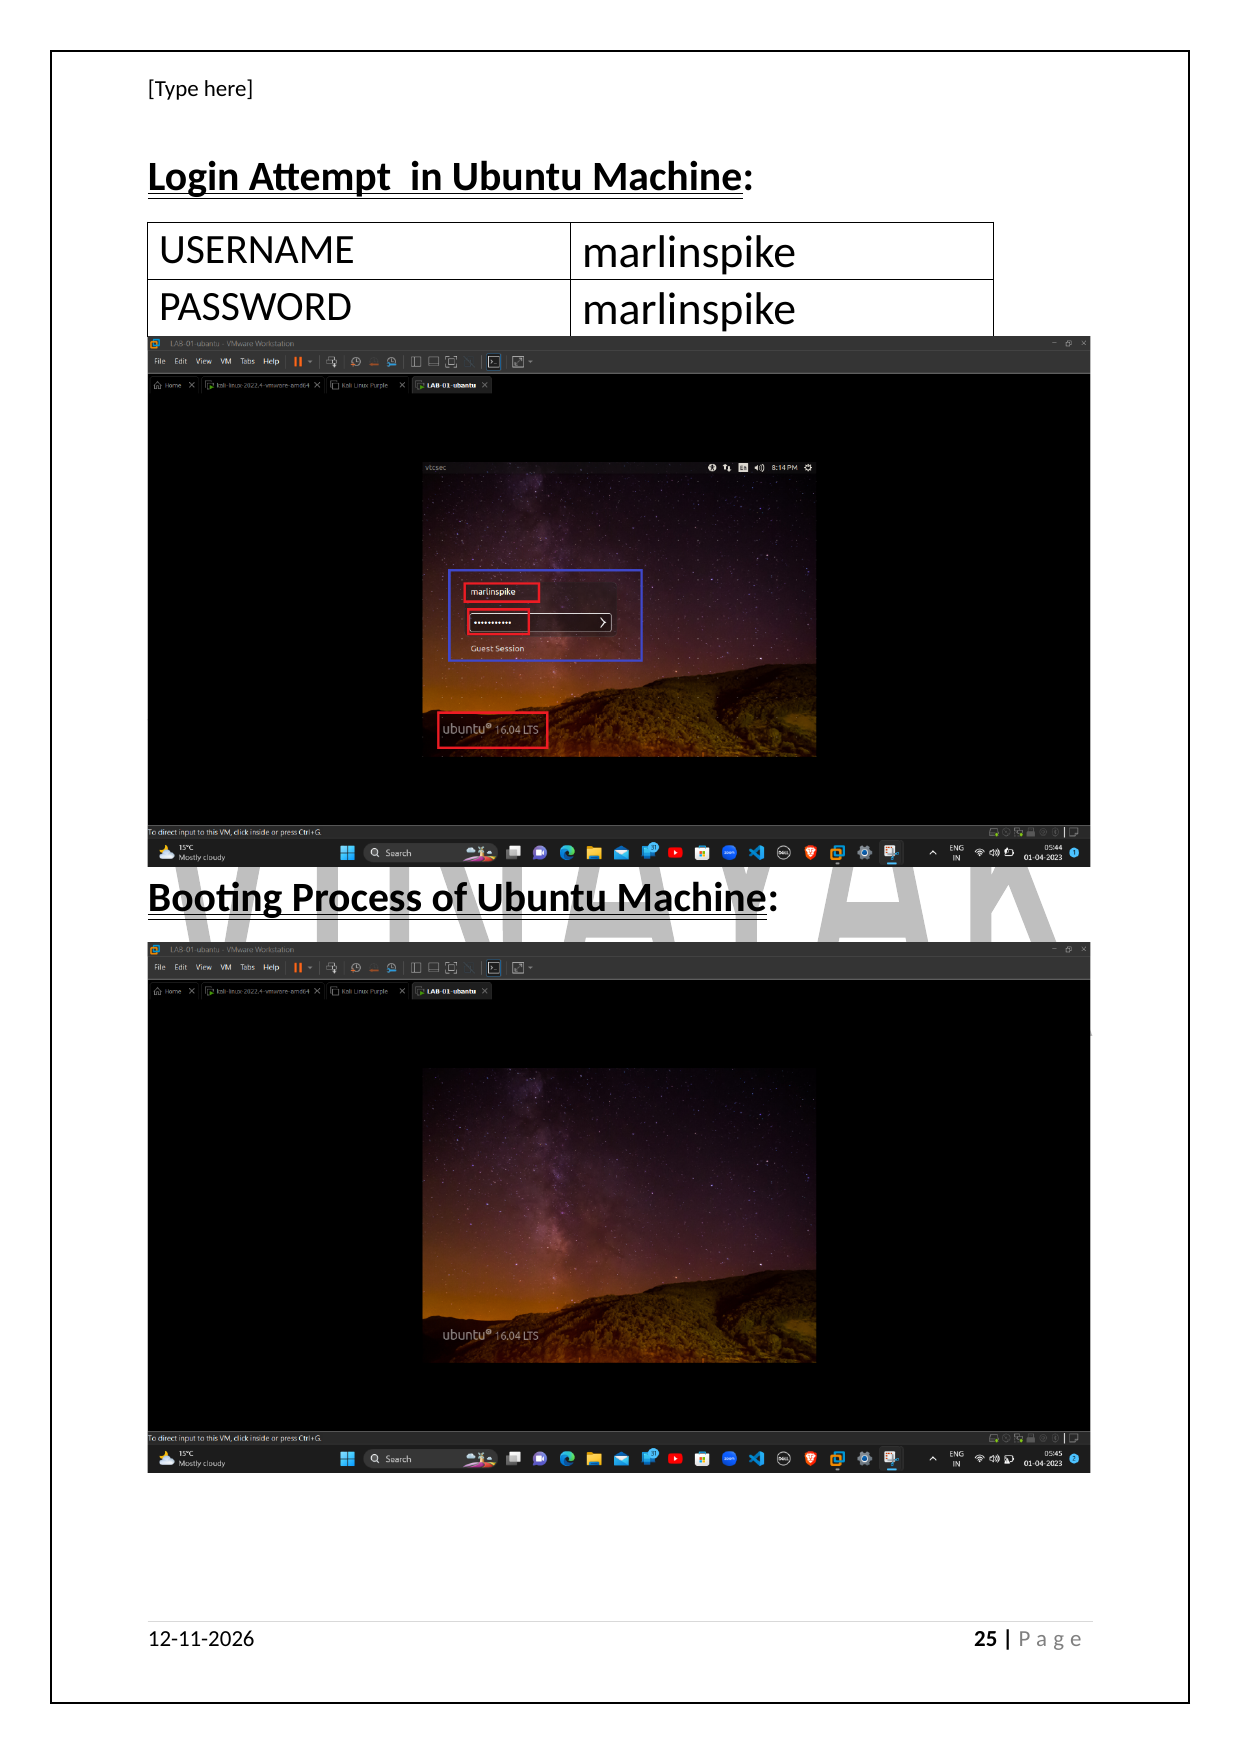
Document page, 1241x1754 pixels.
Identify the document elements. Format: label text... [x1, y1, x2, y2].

table_header USERNAME [148, 223, 570, 278]
picture [147, 336, 1091, 867]
table_cell marlinspike [571, 280, 993, 336]
picture [147, 942, 1091, 1473]
text Login Attempt in Ubuntu Machine: [148, 150, 1139, 201]
table_header marlinspike [571, 223, 993, 278]
table_cell PASSWORD [148, 280, 570, 336]
